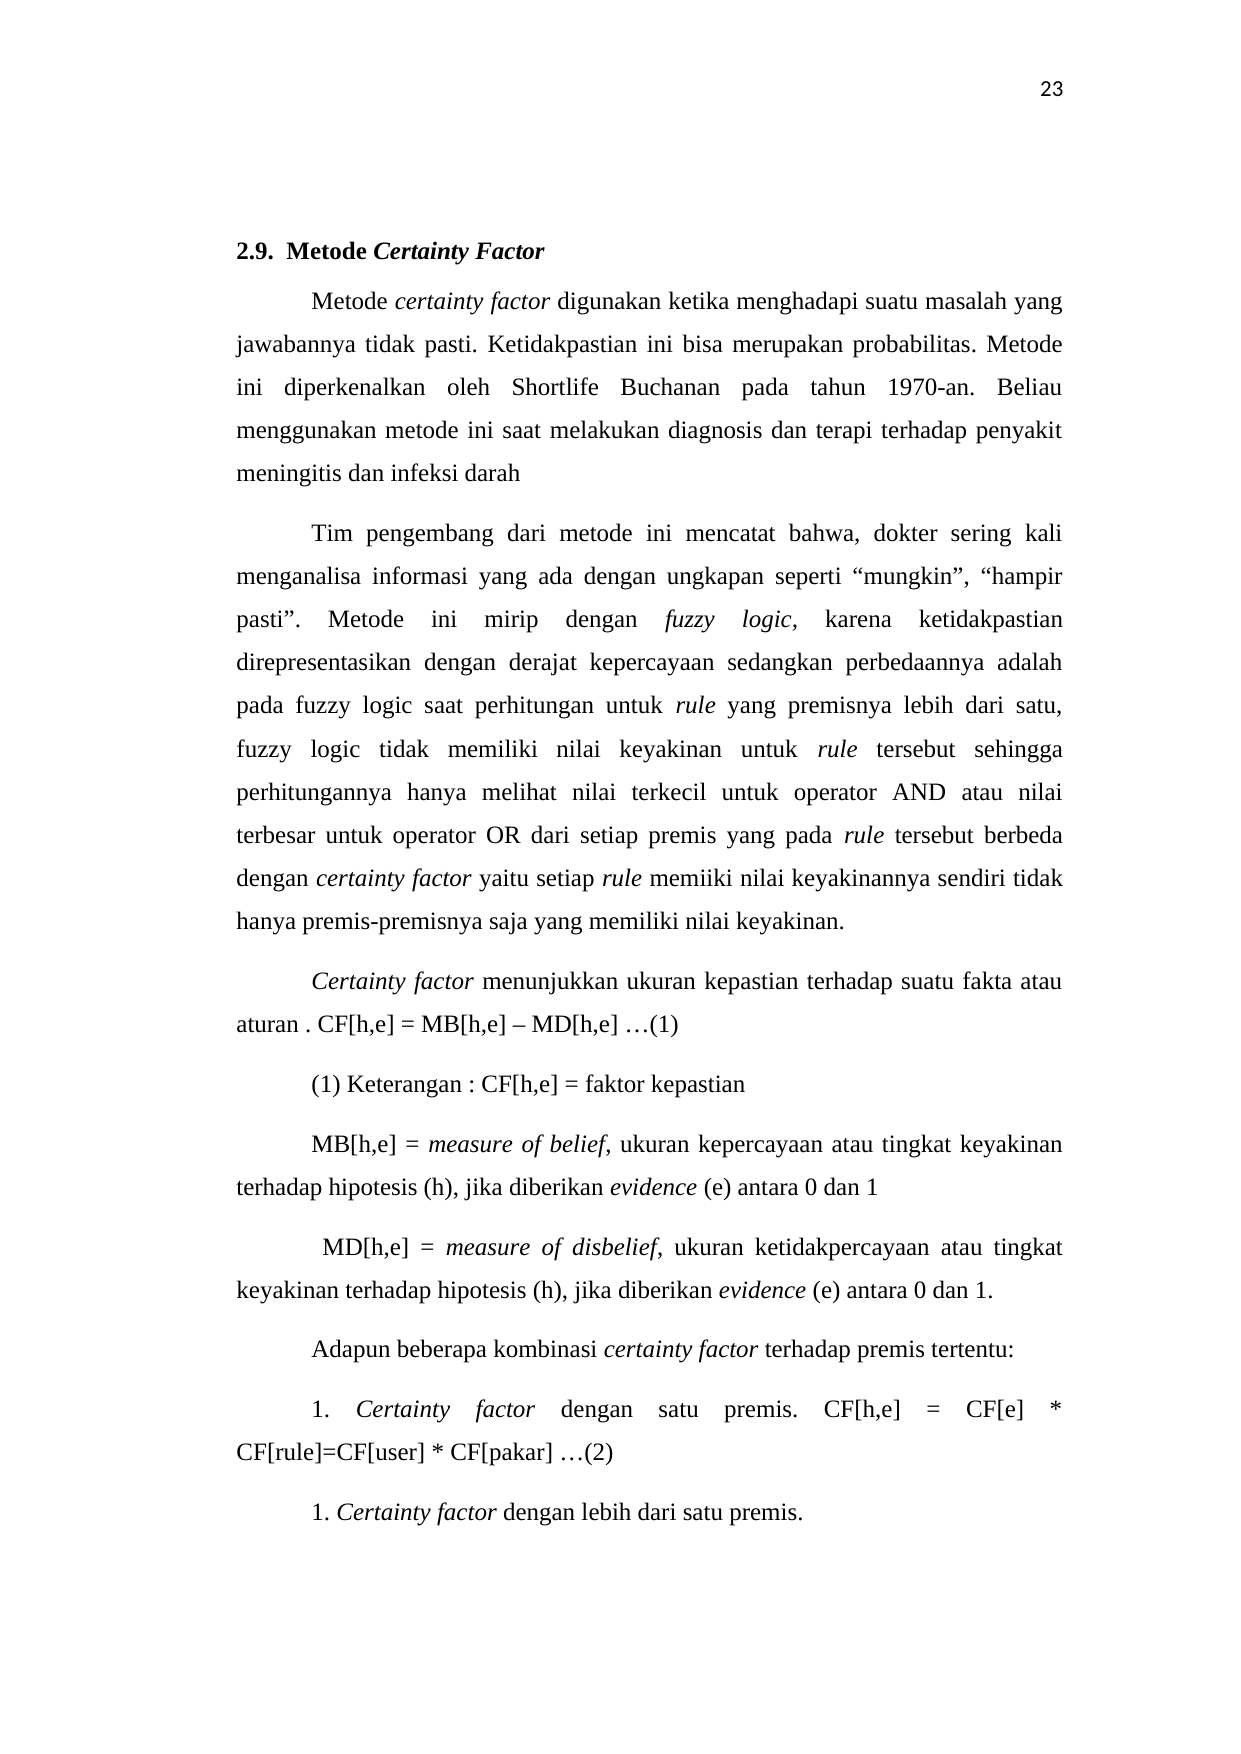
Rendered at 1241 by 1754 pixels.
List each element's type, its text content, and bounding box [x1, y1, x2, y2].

text Certainty factor menunjukkan ukuran kepastian terhadap suatu fakta atau aturan . CF[h,e] = MB[h,e] – MD[h,e] …(1) [236, 966, 1063, 1038]
text 2.9. Metode Certainty Factor [236, 236, 1063, 265]
text 1. Certainty factor dengan lebih dari satu premis. [236, 1497, 1063, 1526]
text Adapun beberapa kombinasi certainty factor terhadap premis tertentu: [236, 1334, 1063, 1363]
text MB[h,e] = measure of belief, ukuran kepercayaan atau tingkat keyakinan terhadap hipotesis (h), jika diberikan evidence (e) antara 0 dan 1 [236, 1129, 1063, 1201]
text 1. Certainty factor dengan satu premis. CF[h,e] = CF[e] * CF[rule]=CF[user] * CF[pakar] …(2) [236, 1394, 1063, 1466]
text Tim pengembang dari metode ini mencatat bahwa, dokter sering kali menganalisa informasi yang ada dengan ungkapan seperti “mungkin”, “hampir pasti”. Metode ini mirip dengan fuzzy logic, karena ketidakpastian direpresentasikan dengan derajat kepercayaan sedangkan perbedaannya adalah pada fuzzy logic saat perhitungan untuk rule yang premisnya lebih dari satu, fuzzy logic tidak memiliki nilai keyakinan untuk rule tersebut sehingga perhitungannya hanya melihat nilai terkecil untuk operator AND atau nilai terbesar untuk operator OR dari setiap premis yang pada rule tersebut berbeda dengan certainty factor yaitu setiap rule memiiki nilai keyakinannya sendiri tidak hanya premis-premisnya saja yang memiliki nilai keyakinan. [236, 518, 1063, 935]
text Metode certainty factor digunakan ketika menghadapi suatu masalah yang jawabannya tidak pasti. Ketidakpastian ini bisa merupakan probabilitas. Metode ini diperkenalkan oleh Shortlife Buchanan pada tahun 1970-an. Beliau menggunakan metode ini saat melakukan diagnosis dan terapi terhadap penyakit meningitis dan infeksi darah [236, 286, 1063, 487]
text MD[h,e] = measure of disbelief, ukuran ketidakpercayaan atau tingkat keyakinan terhadap hipotesis (h), jika diberikan evidence (e) antara 0 dan 1. [236, 1232, 1063, 1303]
text (1) Keterangan : CF[h,e] = faktor kepastian [236, 1069, 1063, 1098]
